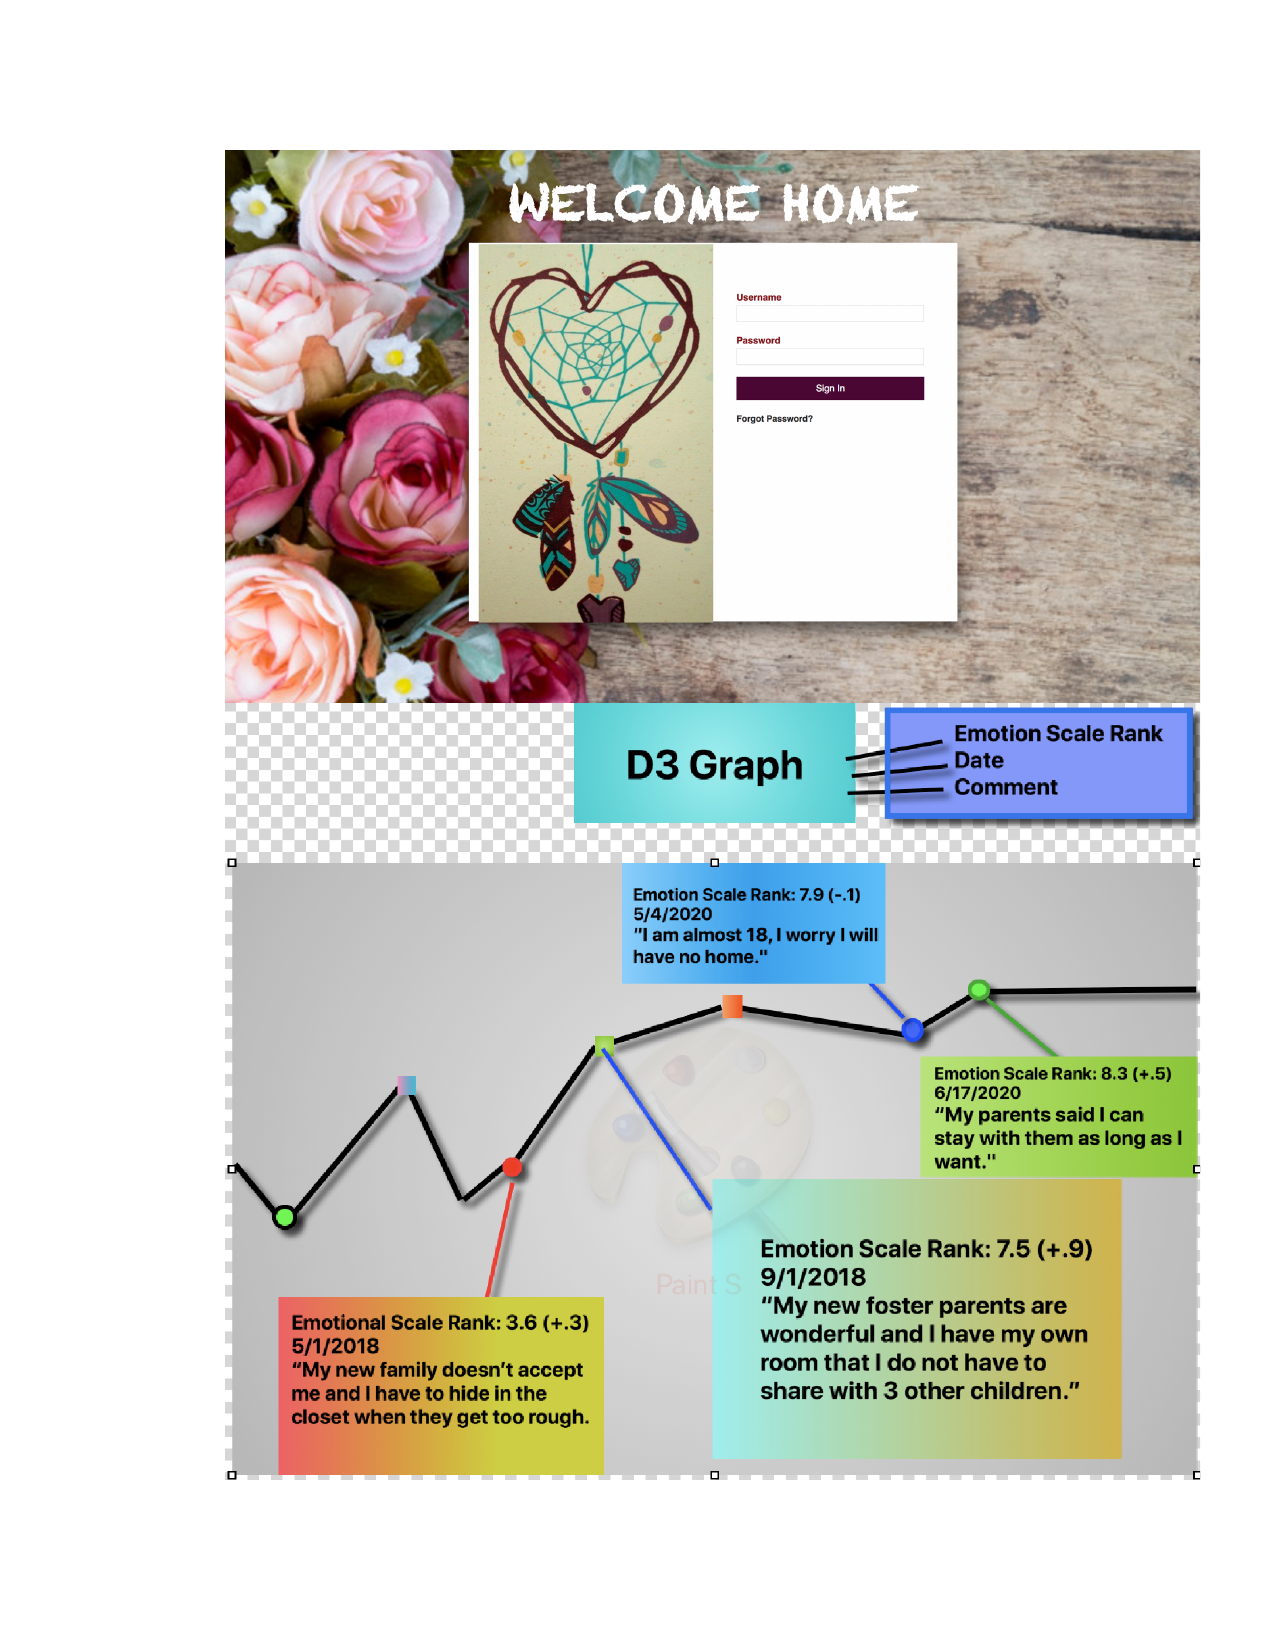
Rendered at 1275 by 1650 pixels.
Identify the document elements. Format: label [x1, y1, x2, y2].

picture [225, 150, 1200, 1480]
